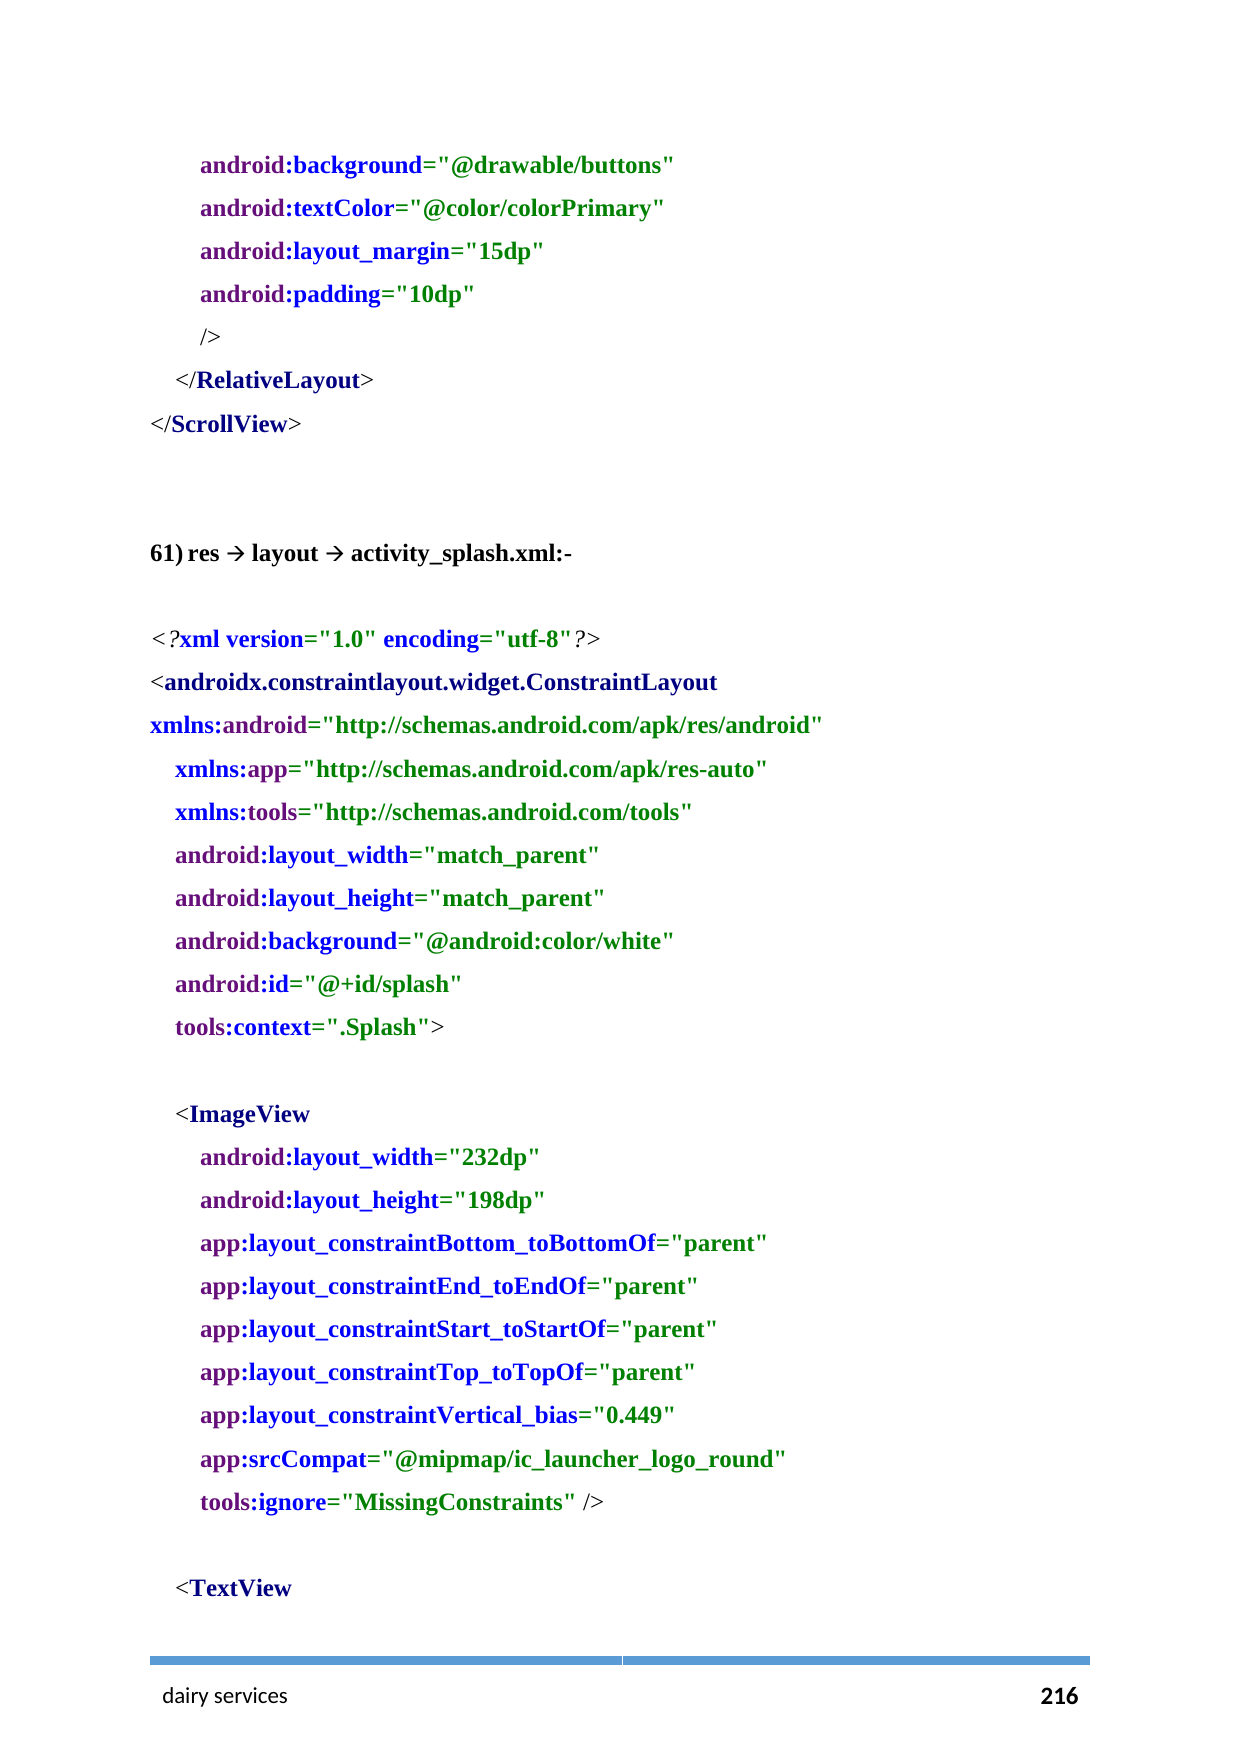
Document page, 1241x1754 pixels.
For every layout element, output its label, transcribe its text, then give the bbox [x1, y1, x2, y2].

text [150, 624, 1090, 1602]
list res layout activity_splash.xml:- [150, 538, 1090, 567]
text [150, 150, 1090, 437]
